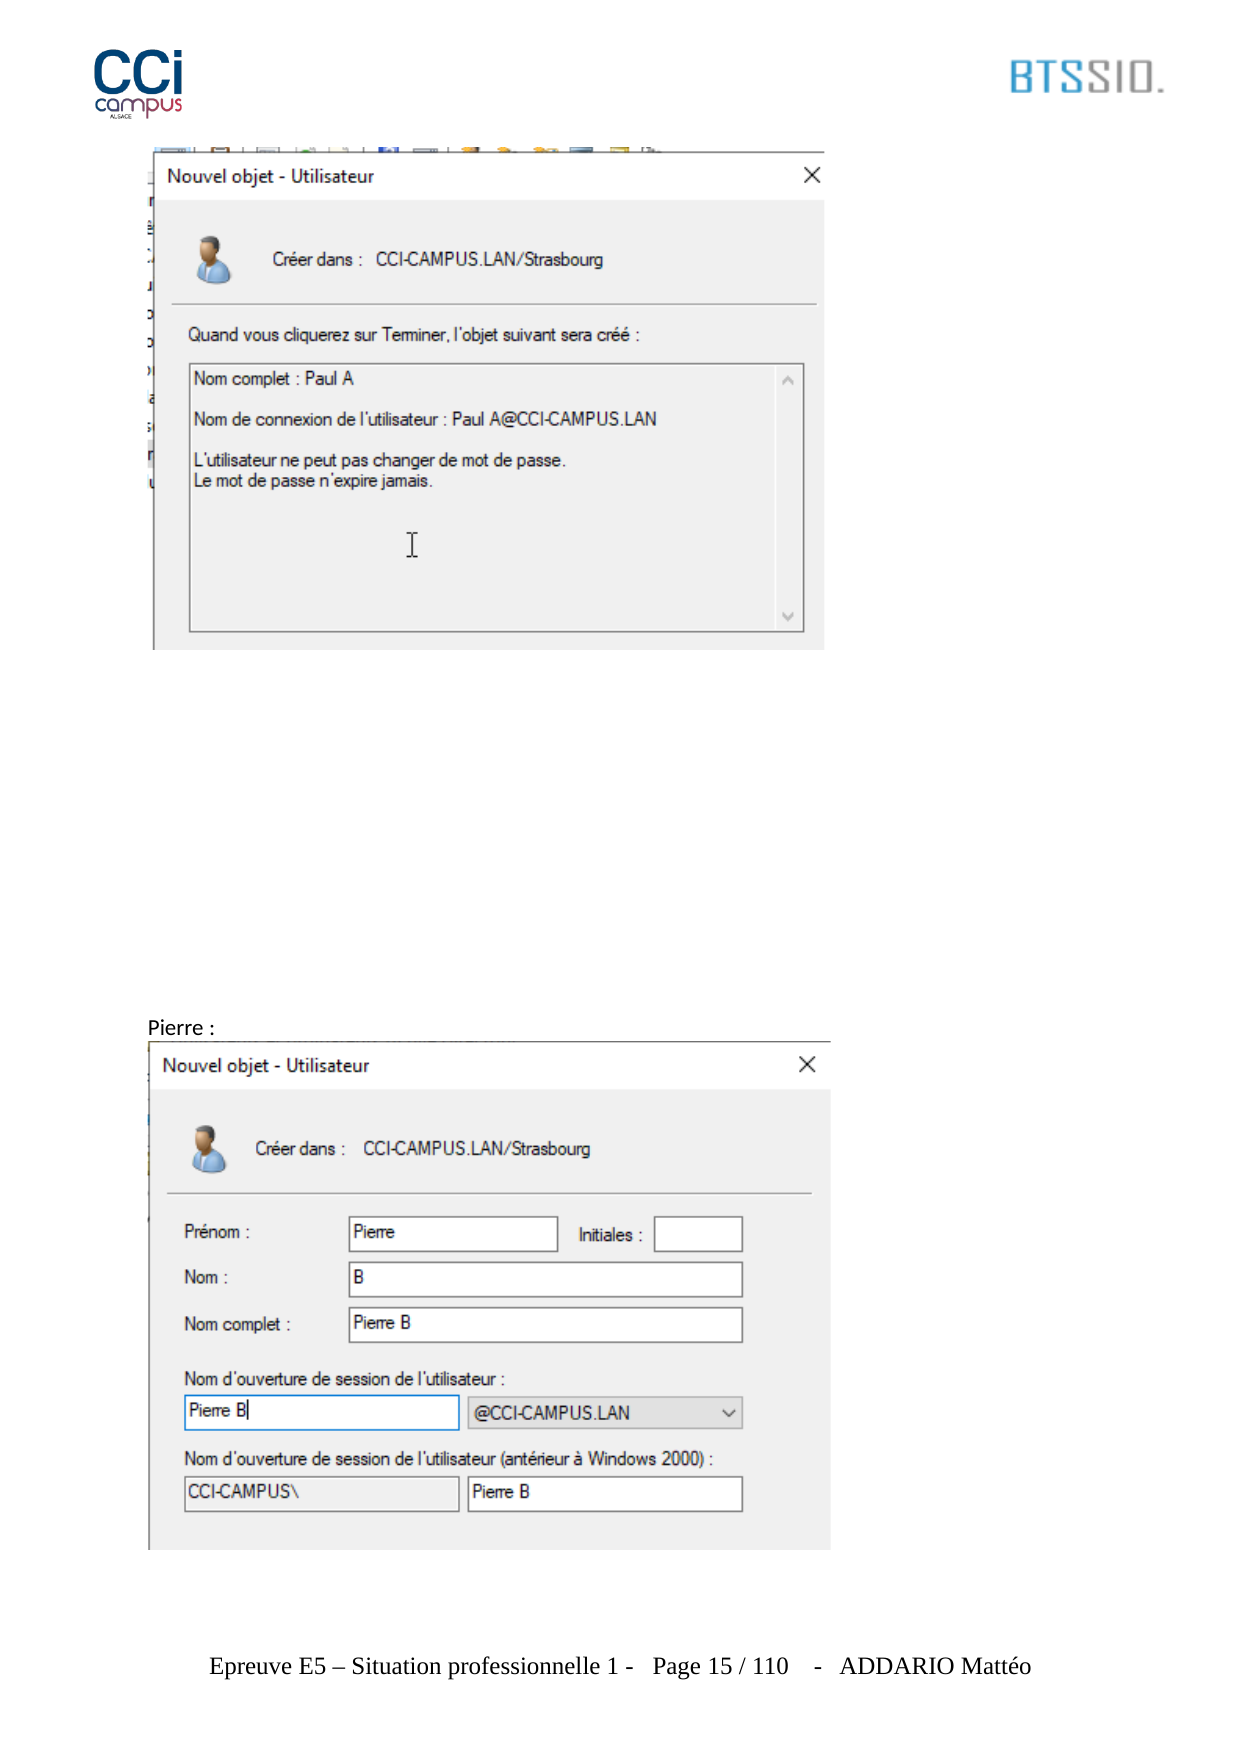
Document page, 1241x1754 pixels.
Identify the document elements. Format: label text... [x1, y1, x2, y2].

picture [1004, 46, 1169, 104]
picture [147, 1041, 831, 1550]
picture [147, 147, 825, 650]
picture [81, 45, 195, 123]
text Pierre : [148, 1013, 1092, 1042]
